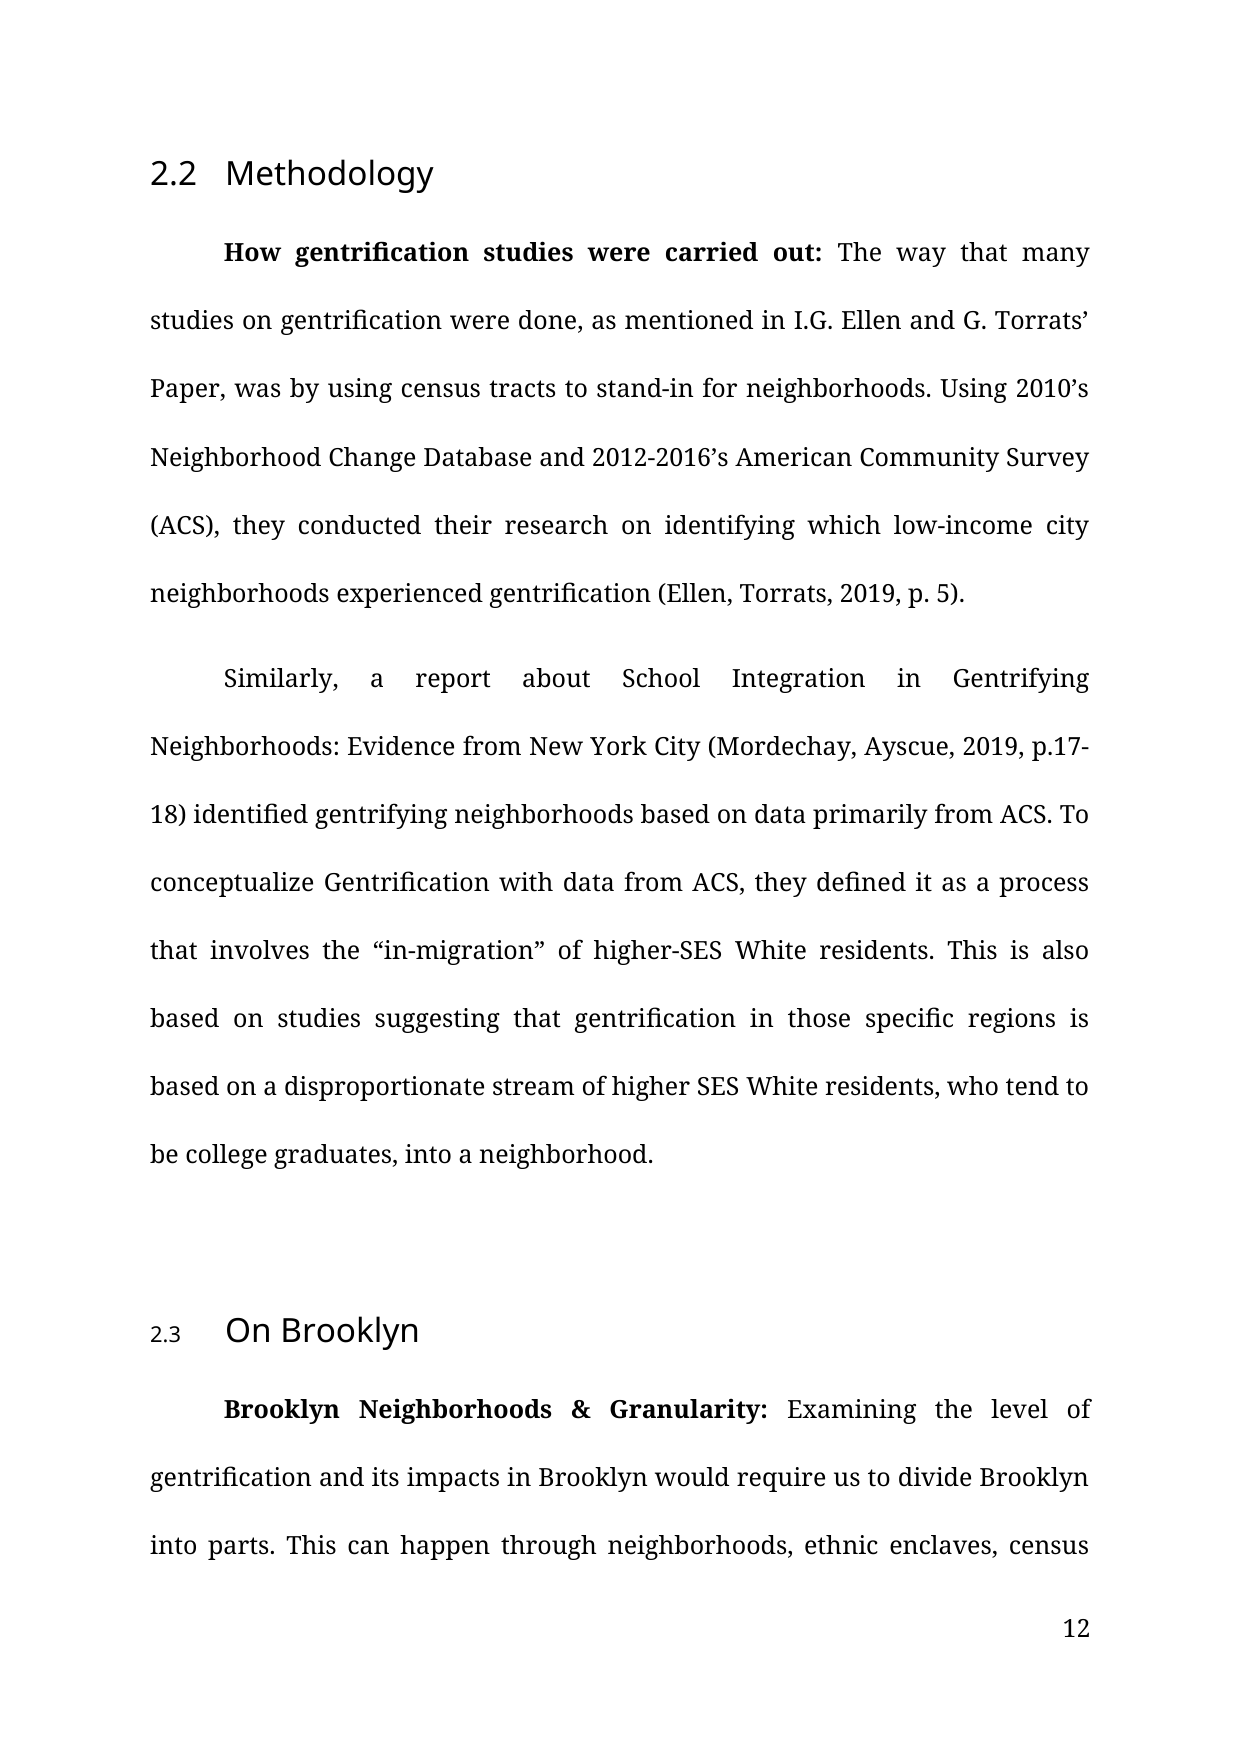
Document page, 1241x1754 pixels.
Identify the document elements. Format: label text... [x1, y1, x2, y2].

subtitle Methodology [150, 150, 1090, 195]
text Similarly, a report about School Integration in Gentrifying Neighborhoods: Evidence from New York City (Mordechay, Ayscue, 2019, p.17-18) identified gentrifying neighborhoods based on data primarily from ACS. To conceptualize Gentrification with data from ACS, they defined it as a process that involves the “in-migration” of higher-SES White residents. This is also based on studies suggesting that gentrification in those specific regions is based on a disproportionate stream of higher SES White residents, who tend to be college graduates, into a neighborhood. [150, 660, 1090, 1171]
text How gentrification studies were carried out: The way that many studies on gentrification were done, as mentioned in I.G. Ellen and G. Torrats’ Paper, was by using census tracts to stand-in for neighborhoods. Using 2010’s Neighborhood Change Database and 2012-2016’s American Community Survey (ACS), they conducted their research on identifying which low-income city neighborhoods experienced gentrification (Ellen, Torrats, 2019, p. 5). [150, 235, 1090, 609]
subtitle On Brooklyn [150, 1307, 1090, 1352]
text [150, 1391, 1090, 1562]
